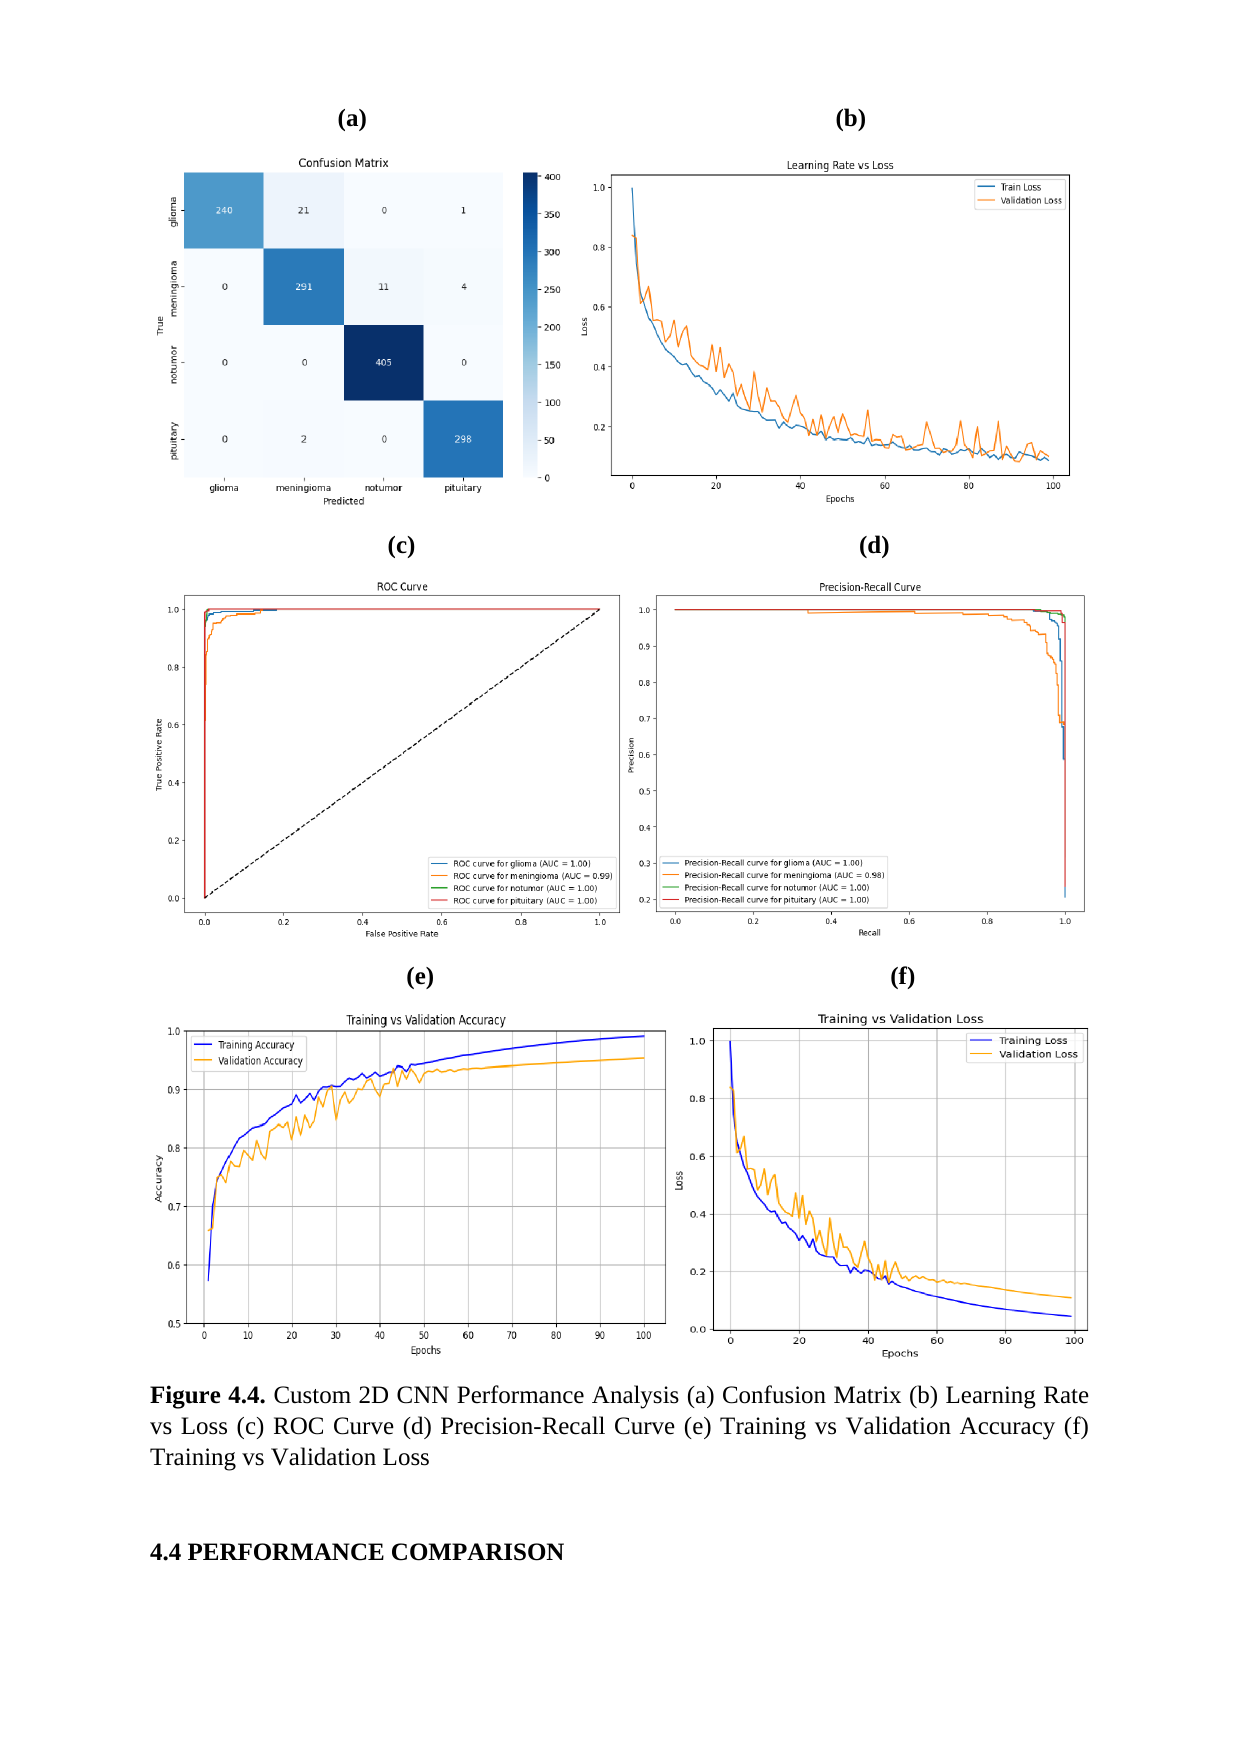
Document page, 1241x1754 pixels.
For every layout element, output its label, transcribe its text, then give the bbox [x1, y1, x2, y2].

text (e) (f) [150, 961, 1090, 990]
picture [150, 151, 1091, 512]
text (a) (b) [150, 103, 1090, 132]
text 4.4 PERFORMANCE COMPARISON [150, 1537, 1090, 1566]
picture [150, 1008, 1091, 1361]
text (c) (d) [150, 530, 1090, 559]
text Figure 4.4. Custom 2D CNN Performance Analysis (a) Confusion Matrix (b) Learning Rate vs Loss (c) ROC Curve (d) Precision-Recall Curve (e) Training vs Validation Accuracy (f) Training vs Validation Loss [150, 1380, 1090, 1471]
picture [150, 577, 1091, 943]
